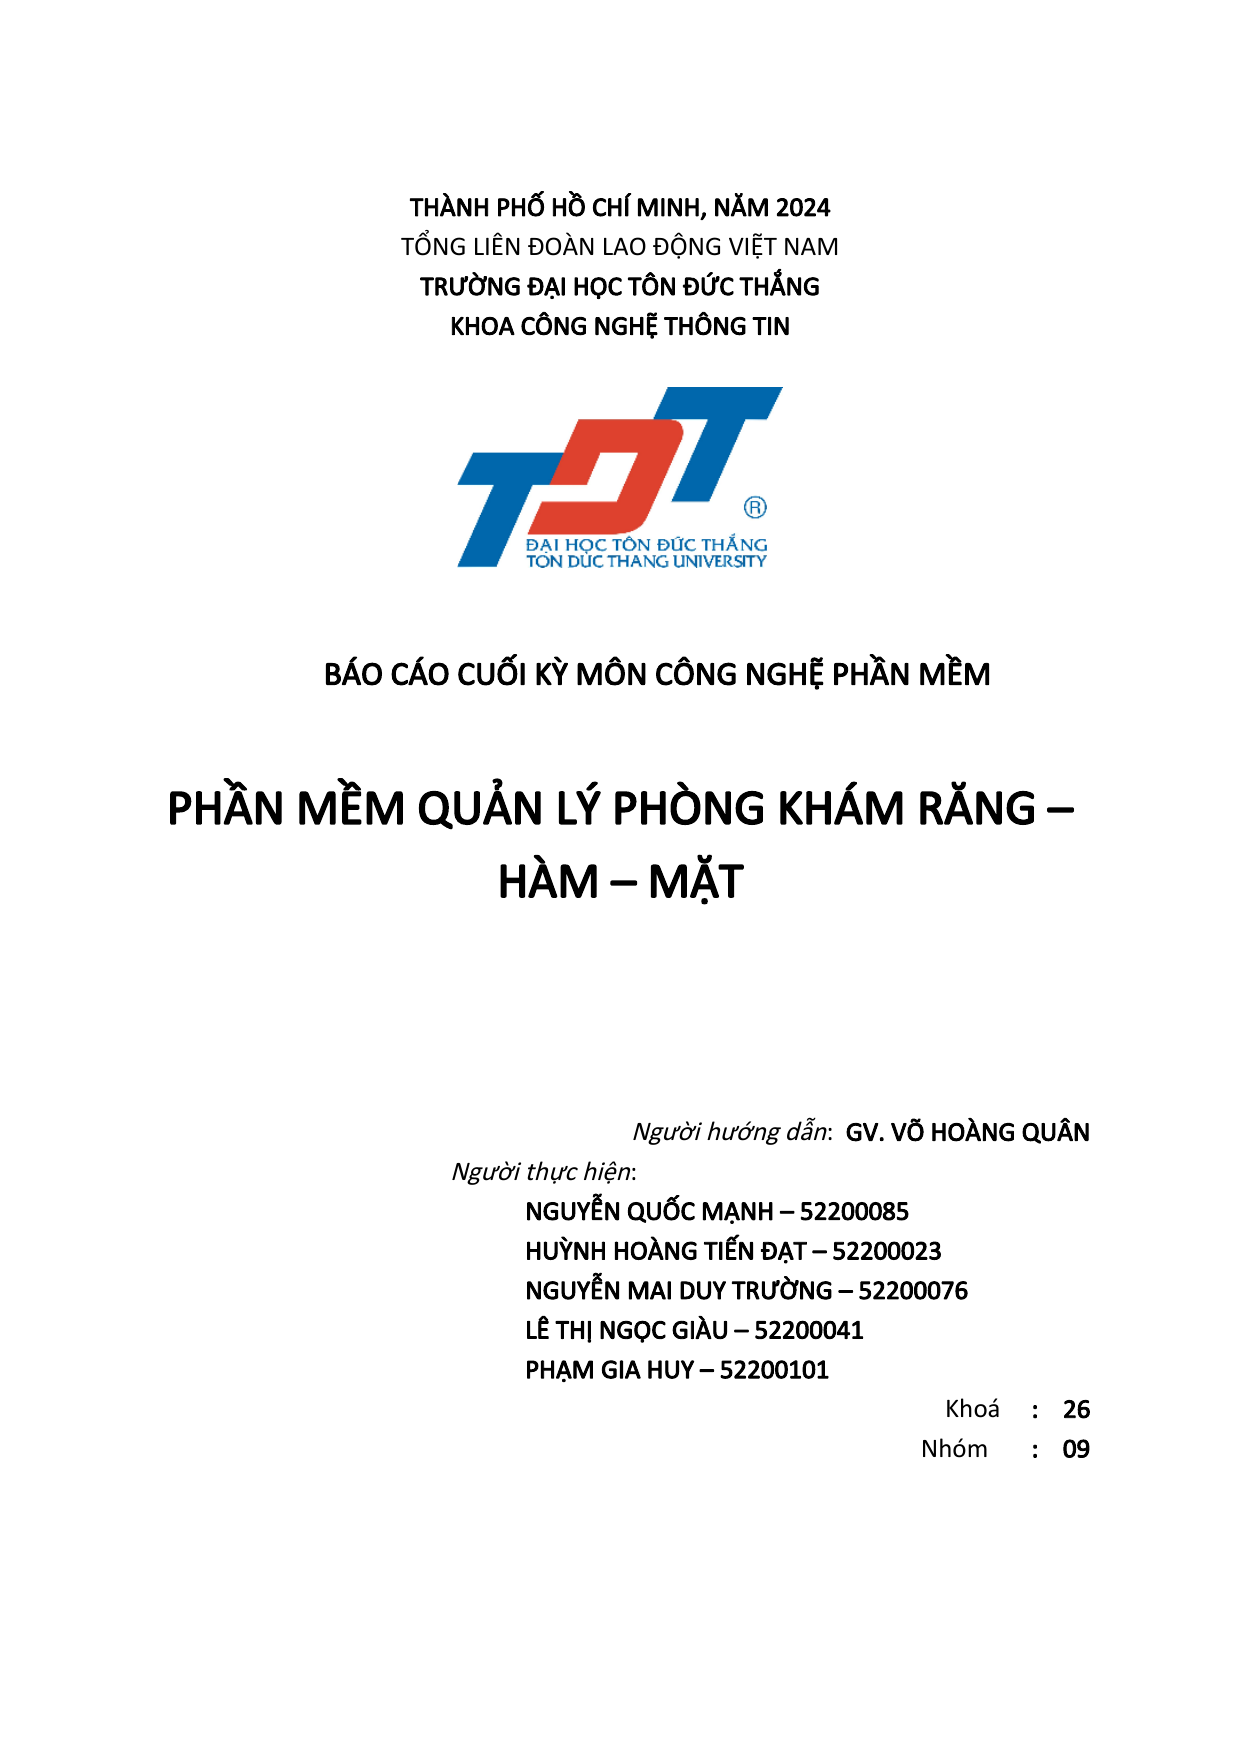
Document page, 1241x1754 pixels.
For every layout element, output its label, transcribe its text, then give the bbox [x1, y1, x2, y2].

text THÀNH PHỐ HỒ CHÍ MINH, NĂM 2024 [150, 189, 1090, 223]
text Khoá : 26 [150, 1391, 1090, 1424]
picture [457, 387, 783, 568]
text LÊ THỊ NGỌC GIÀU – 52200041 [525, 1312, 1090, 1345]
text TRƯỜNG ĐẠI HỌC TÔN ĐỨC THẮNG [150, 269, 1090, 302]
text NGUYỄN QUỐC MẠNH – 52200085 [525, 1193, 1090, 1227]
text PHẦN MỀM QUẢN LÝ PHÒNG KHÁM RĂNG – HÀM – MẶT [150, 775, 1090, 909]
text KHOA CÔNG NGHỆ THÔNG TIN [150, 308, 1090, 341]
text NGUYỄN MAI DUY TRƯỜNG – 52200076 [525, 1273, 1090, 1306]
text Người thực hiện: [375, 1154, 1090, 1187]
text Nhóm : 09 [150, 1431, 1090, 1464]
text PHẠM GIA HUY – 52200101 [525, 1352, 1090, 1385]
text TỔNG LIÊN ĐOÀN LAO ĐỘNG VIỆT NAM [150, 229, 1090, 262]
text BÁO CÁO CUỐI KỲ MÔN CÔNG NGHỆ PHẦN MỀM [150, 652, 1090, 693]
text HUỲNH HOÀNG TIẾN ĐẠT – 52200023 [525, 1233, 1090, 1266]
text Người hướng dẫn: GV. VÕ HOÀNG QUÂN [150, 1114, 1090, 1147]
